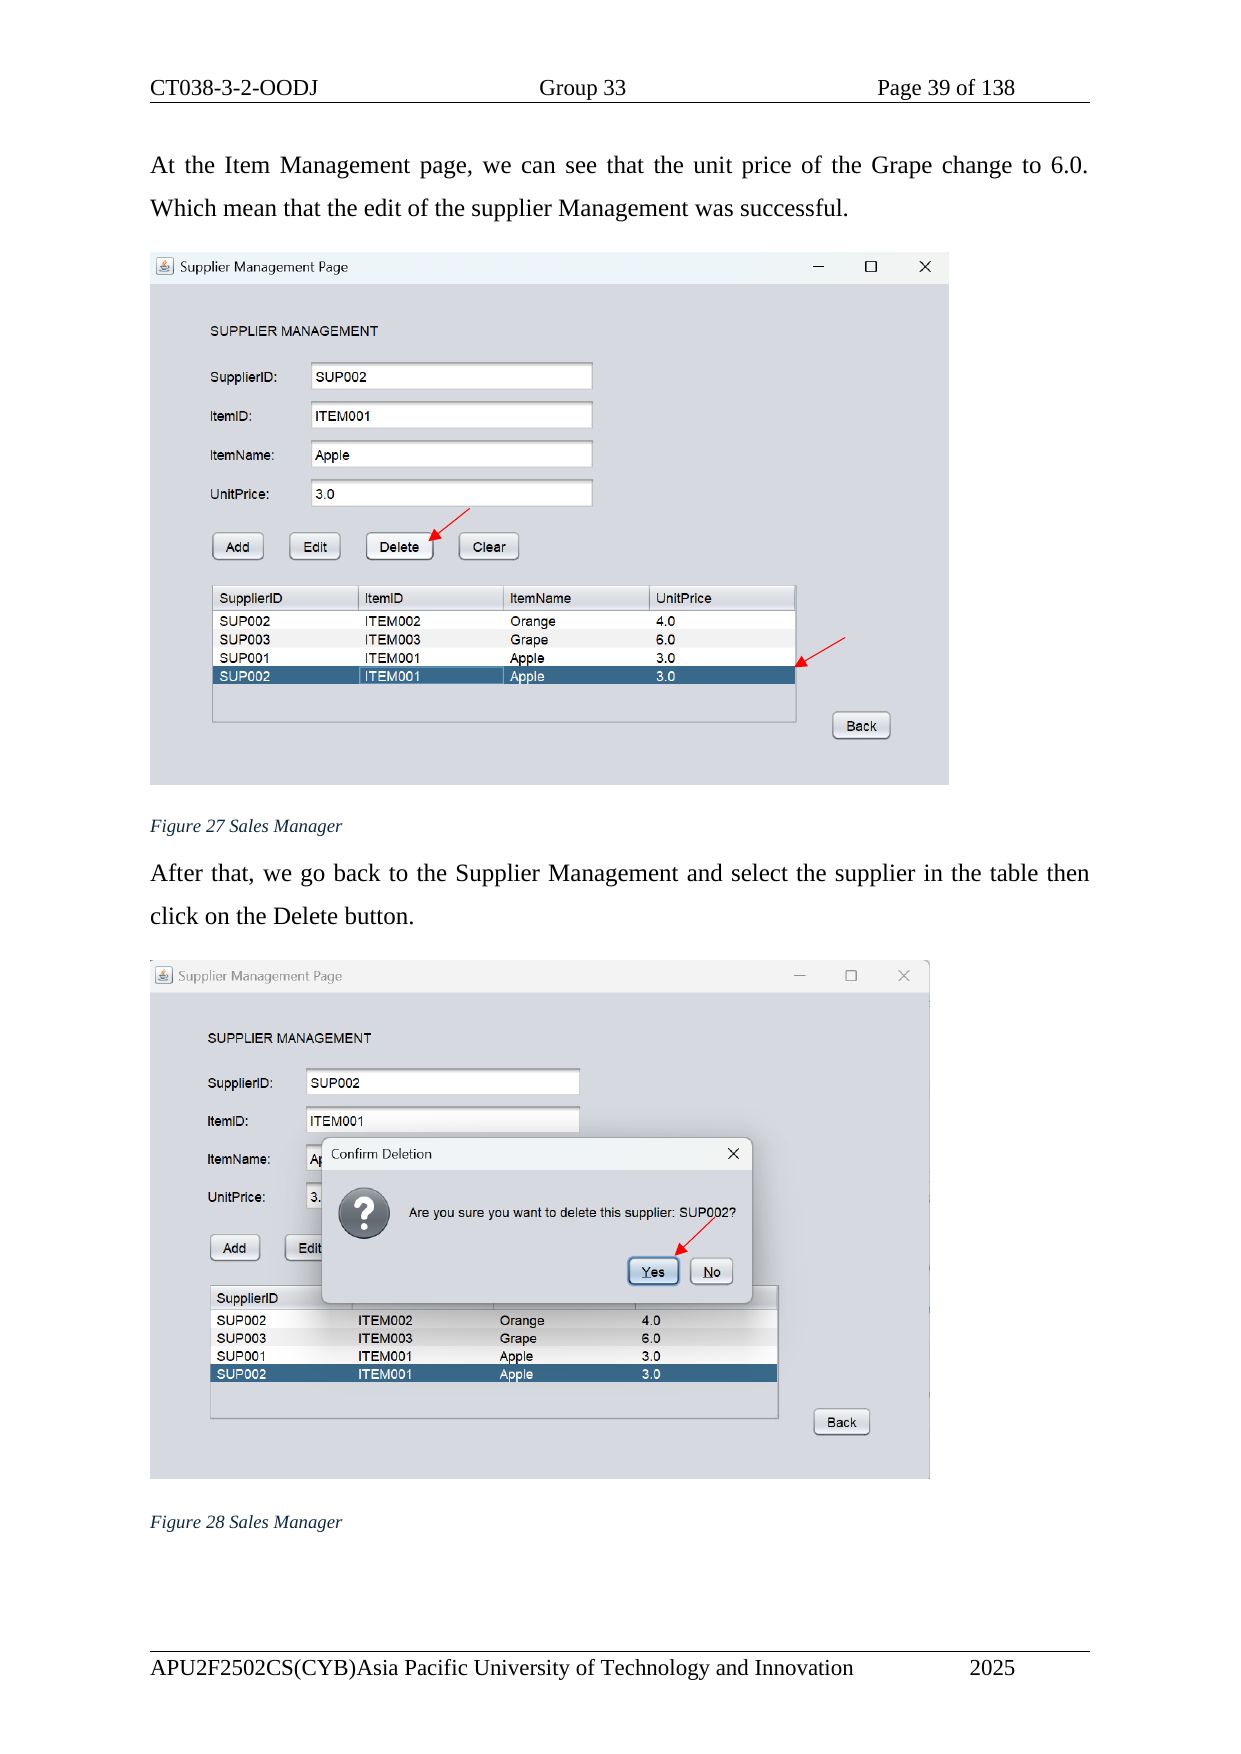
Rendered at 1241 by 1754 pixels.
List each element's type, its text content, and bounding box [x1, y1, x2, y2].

text Figure 28 Sales Manager [150, 1511, 1090, 1532]
picture [150, 252, 949, 785]
picture [150, 960, 930, 1479]
text Figure 27 Sales Manager [150, 815, 1090, 837]
text At the Item Management page, we can see that the unit price of the Grape change to 6.0. Which mean that the edit of the supplier Management was successful. [150, 150, 1090, 222]
text After that, we go back to the Supplier Management and select the supplier in the table then click on the Delete button. [150, 858, 1090, 930]
